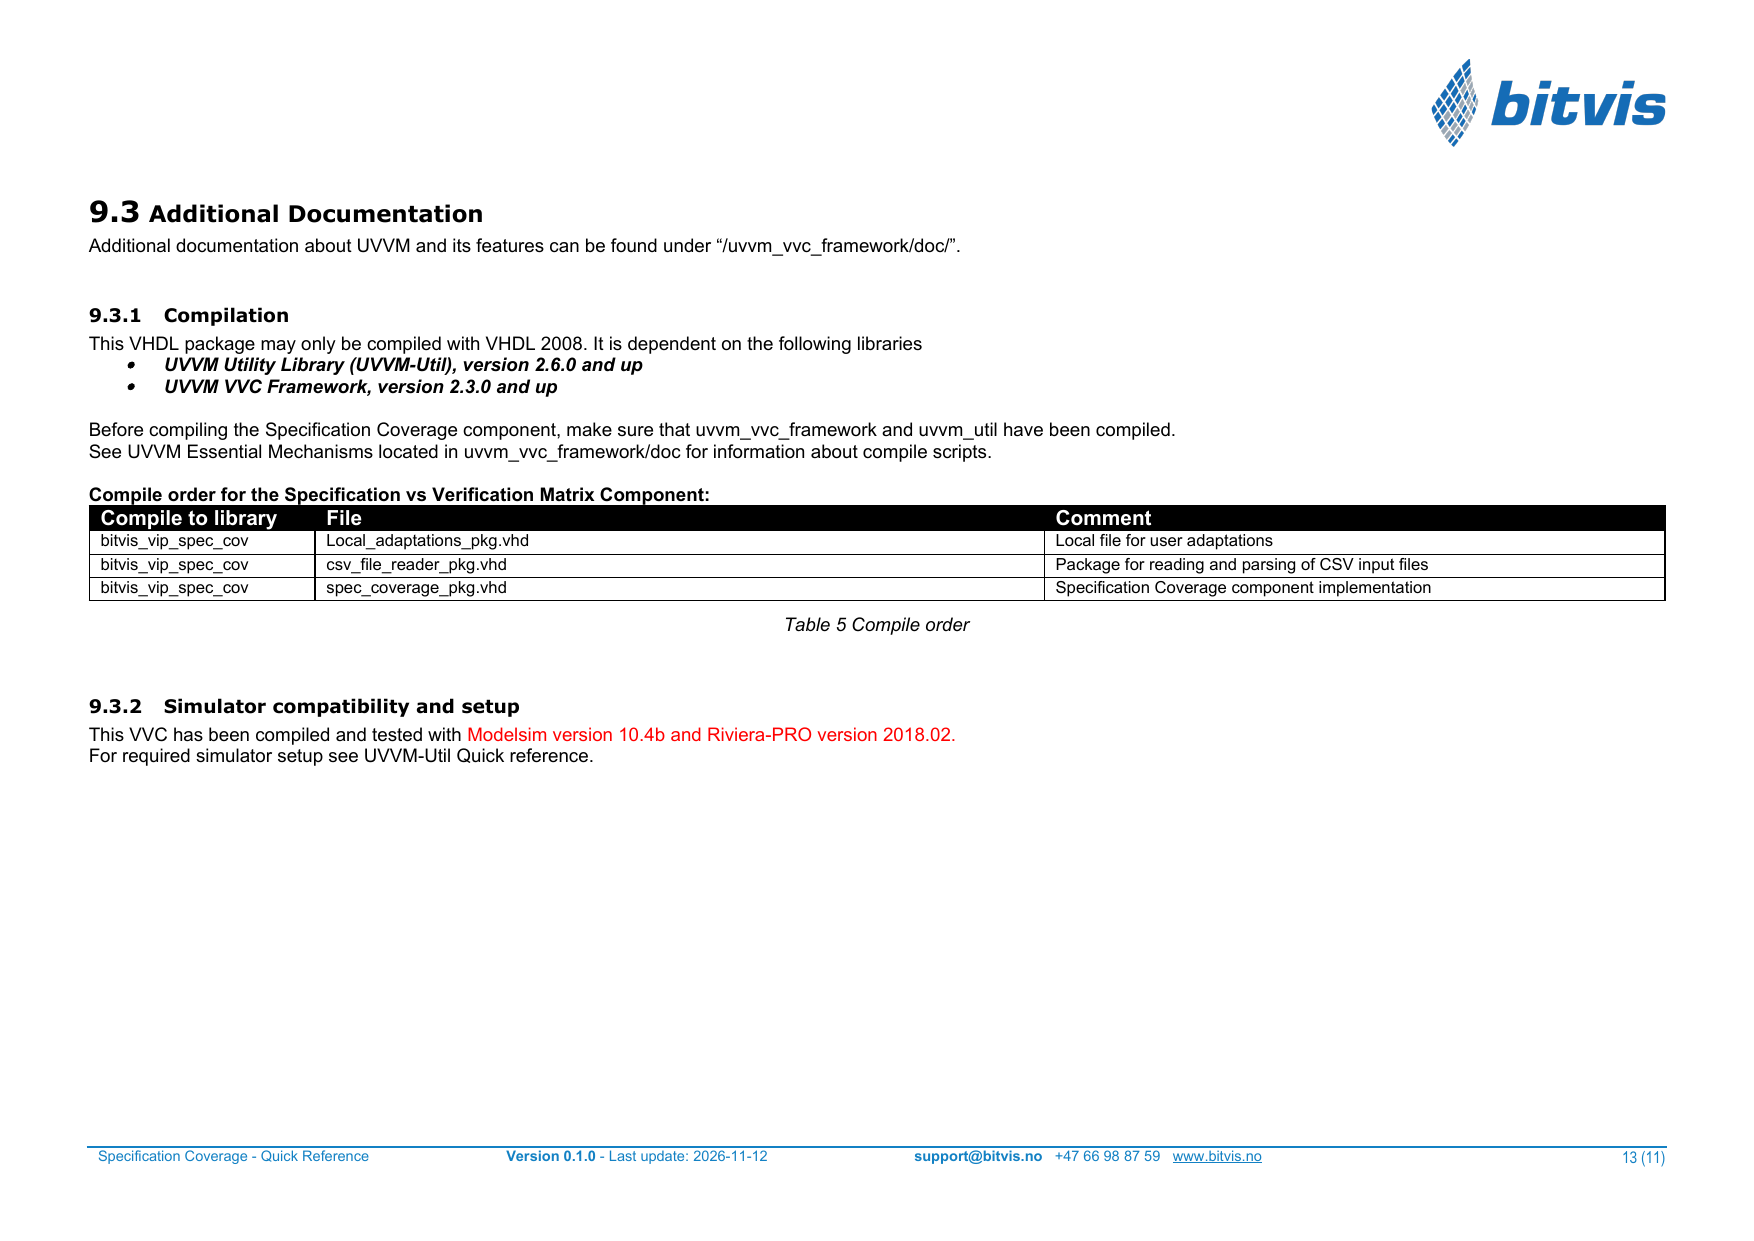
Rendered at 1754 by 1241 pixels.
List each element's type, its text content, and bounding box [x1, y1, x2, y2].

text Before compiling the Specification Coverage component, make sure that uvvm_vvc_framework and uvvm_util have been compiled. [88, 419, 1665, 440]
table_cell Local_adaptations_pkg.vhd [316, 531, 1044, 553]
table_cell bitvis_vip_spec_cov [90, 555, 314, 577]
table_cell csv_file_reader_pkg.vhd [316, 555, 1044, 577]
table_cell bitvis_vip_spec_cov [90, 531, 314, 553]
text This VHDL package may only be compiled with VHDL 2008. It is dependent on the following libraries [88, 332, 1665, 354]
text Additional documentation about UVVM and its features can be found under “/uvvm_vvc_framework/doc/”. [88, 235, 1665, 257]
table_cell Local file for user adaptations [1045, 531, 1664, 553]
text This VVC has been compiled and tested with Modelsim version 10.4b and Riviera-PRO version 2018.02. [88, 724, 1665, 745]
text See UVVM Essential Mechanisms located in uvvm_vvc_framework/doc for information about compile scripts. [88, 440, 1665, 462]
list UVVM VVC Framework, version 2.3.0 and up [126, 376, 1665, 397]
text Compile order for the Specification vs Verification Matrix Component: [88, 483, 1665, 505]
table_cell bitvis_vip_spec_cov [90, 578, 314, 600]
table_cell Specification Coverage component implementation [1045, 578, 1664, 600]
text For required simulator setup see UVVM-Util Quick reference. [88, 745, 1665, 767]
table_header Compile to library [90, 506, 314, 530]
subtitle Simulator compatibility and setup [88, 694, 1665, 717]
list UVVM Utility Library (UVVM-Util), version 2.6.0 and up [126, 354, 1665, 376]
picture [1431, 59, 1666, 147]
table_cell spec_coverage_pkg.vhd [316, 578, 1044, 600]
subtitle Additional Documentation [88, 193, 1665, 229]
table_header Comment [1045, 506, 1664, 530]
text Table 5 Compile order [88, 614, 1665, 636]
table_header File [316, 506, 1044, 530]
table_cell Package for reading and parsing of CSV input files [1045, 555, 1664, 577]
subtitle Compilation [88, 303, 1665, 326]
